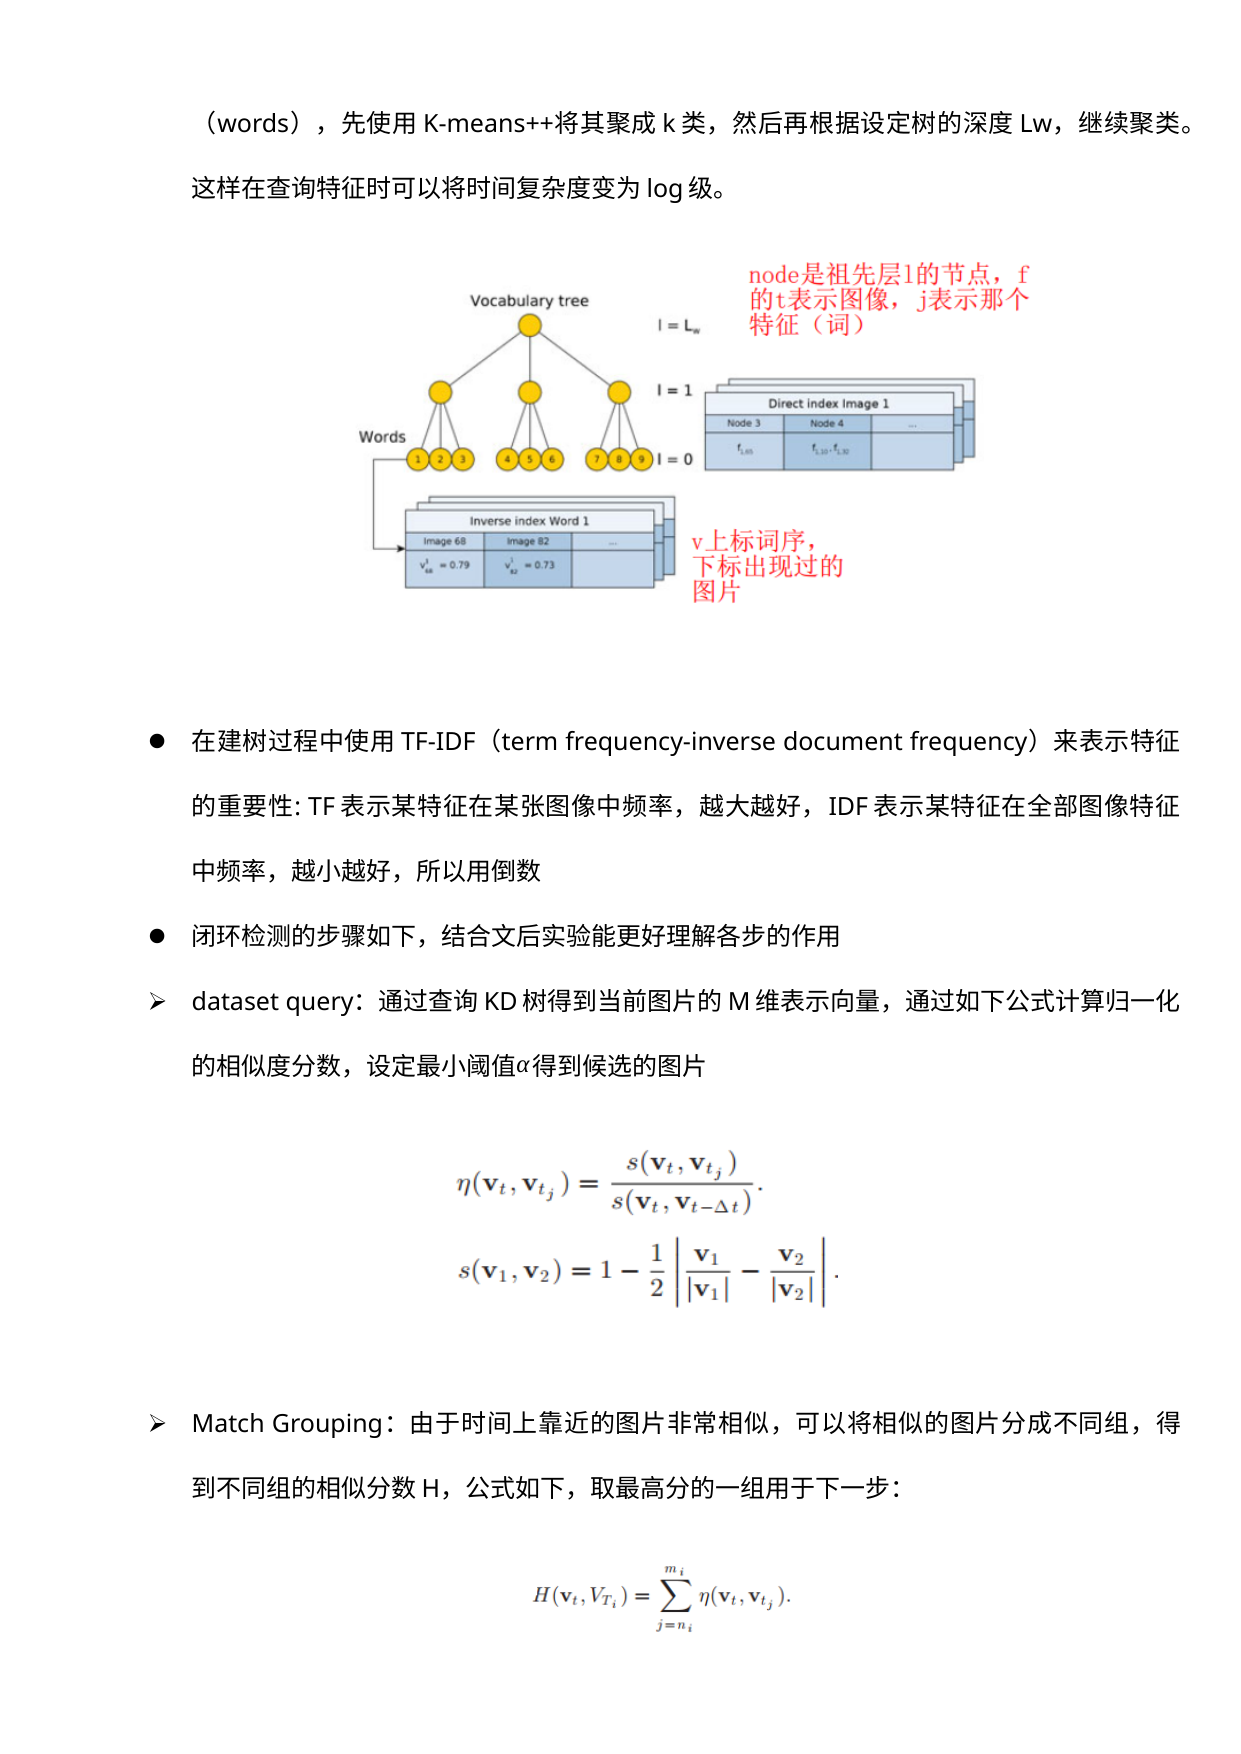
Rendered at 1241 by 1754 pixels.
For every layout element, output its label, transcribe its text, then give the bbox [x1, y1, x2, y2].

list 闭环检测的步骤如下，结合文后实验能更好理解各步的作用 [148, 902, 1181, 967]
picture [432, 1145, 772, 1223]
list 在建树过程中使用TF-IDF（term frequency-inverse document frequency）来表示特征的重要性: TF表示某特征在某张图像中频率，越大越好，IDF表示某特征在全部图像特征中频率，越小越好，所以用倒数 [148, 707, 1181, 902]
picture [444, 1230, 838, 1313]
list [148, 89, 1181, 219]
list dataset query：通过查询KD树得到当前图片的M维表示向量，通过如下公式计算归一化的相似度分数，设定最小阈值得到候选的图片 [148, 967, 1181, 1097]
picture [350, 252, 1046, 612]
list Match Grouping：由于时间上靠近的图片非常相似，可以将相似的图片分成不同组，得到不同组的相似分数H，公式如下，取最高分的一组用于下一步： [148, 1389, 1181, 1519]
picture [529, 1562, 794, 1636]
